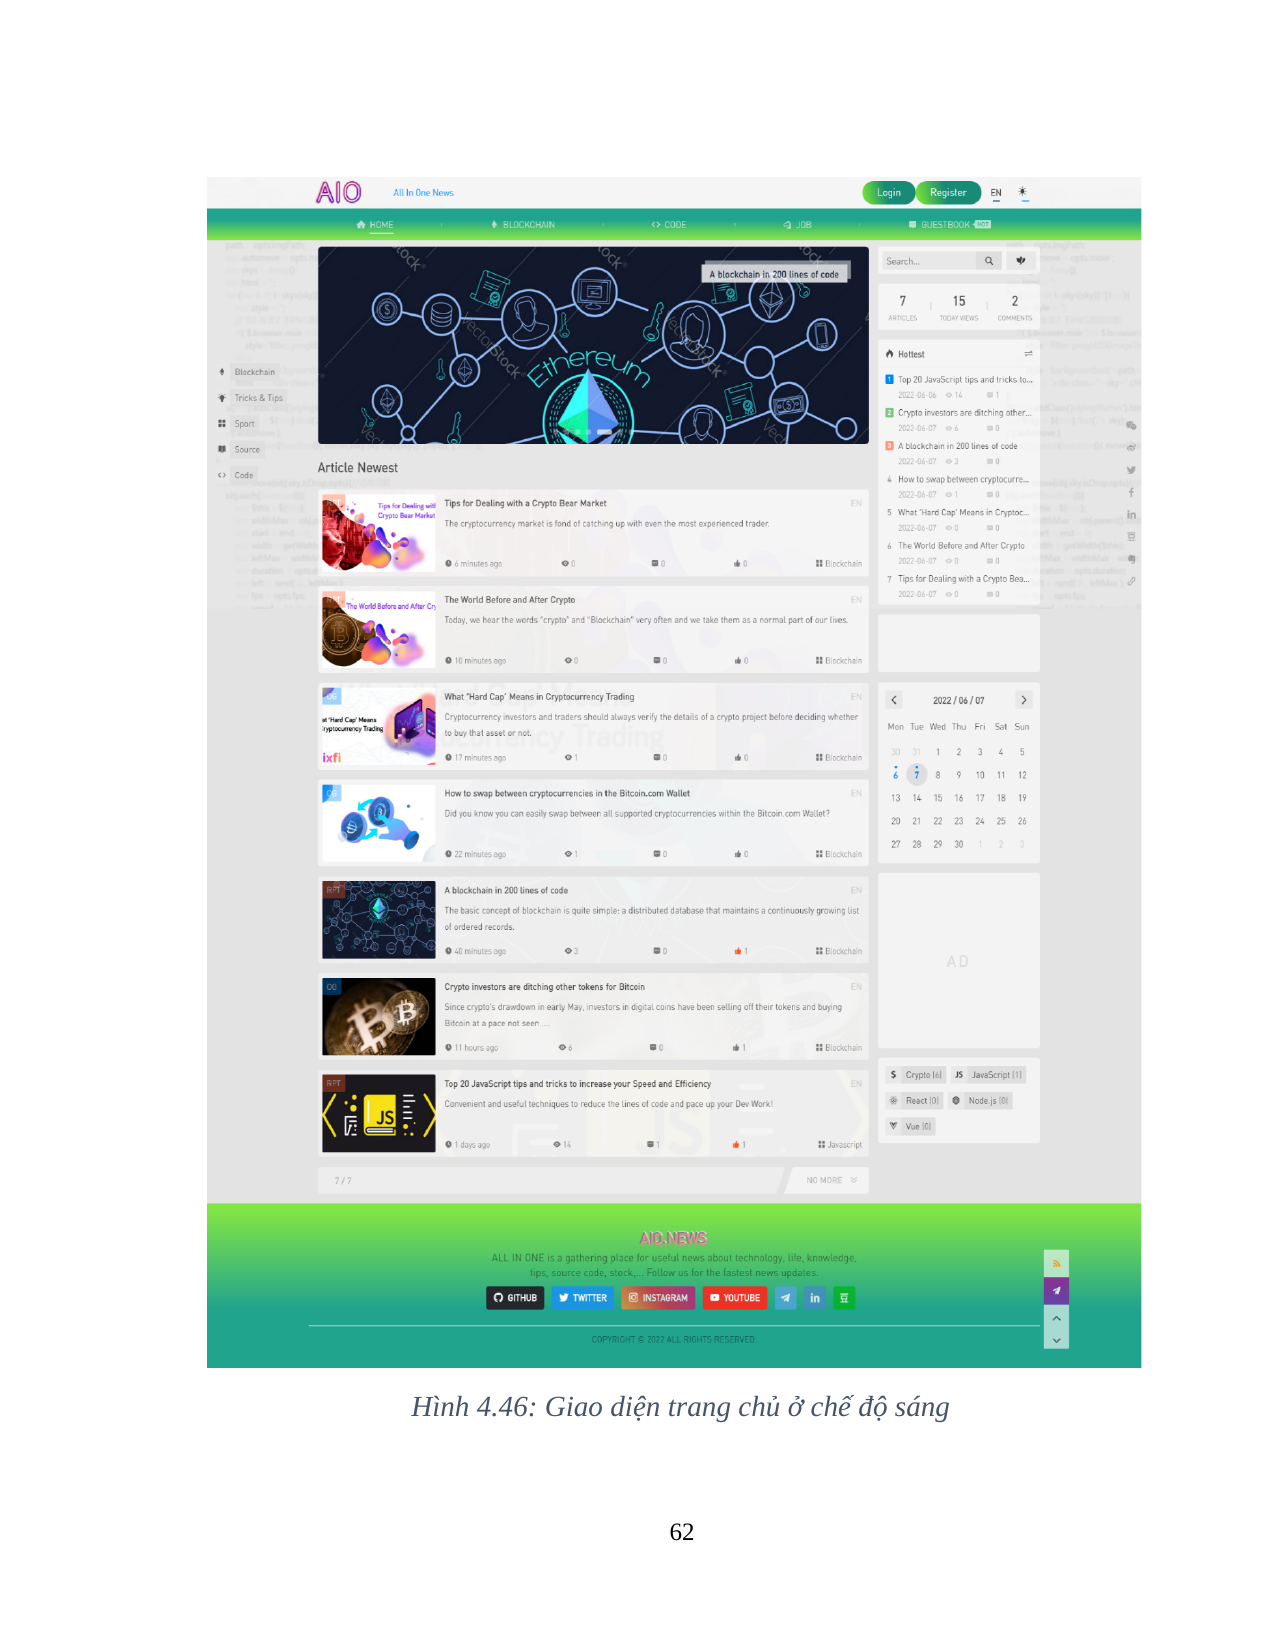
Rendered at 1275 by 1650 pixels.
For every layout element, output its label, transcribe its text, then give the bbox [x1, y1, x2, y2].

picture [207, 177, 1142, 1368]
text Hình 4.46: Giao diện trang chủ ở chế độ sáng [207, 1389, 1156, 1422]
